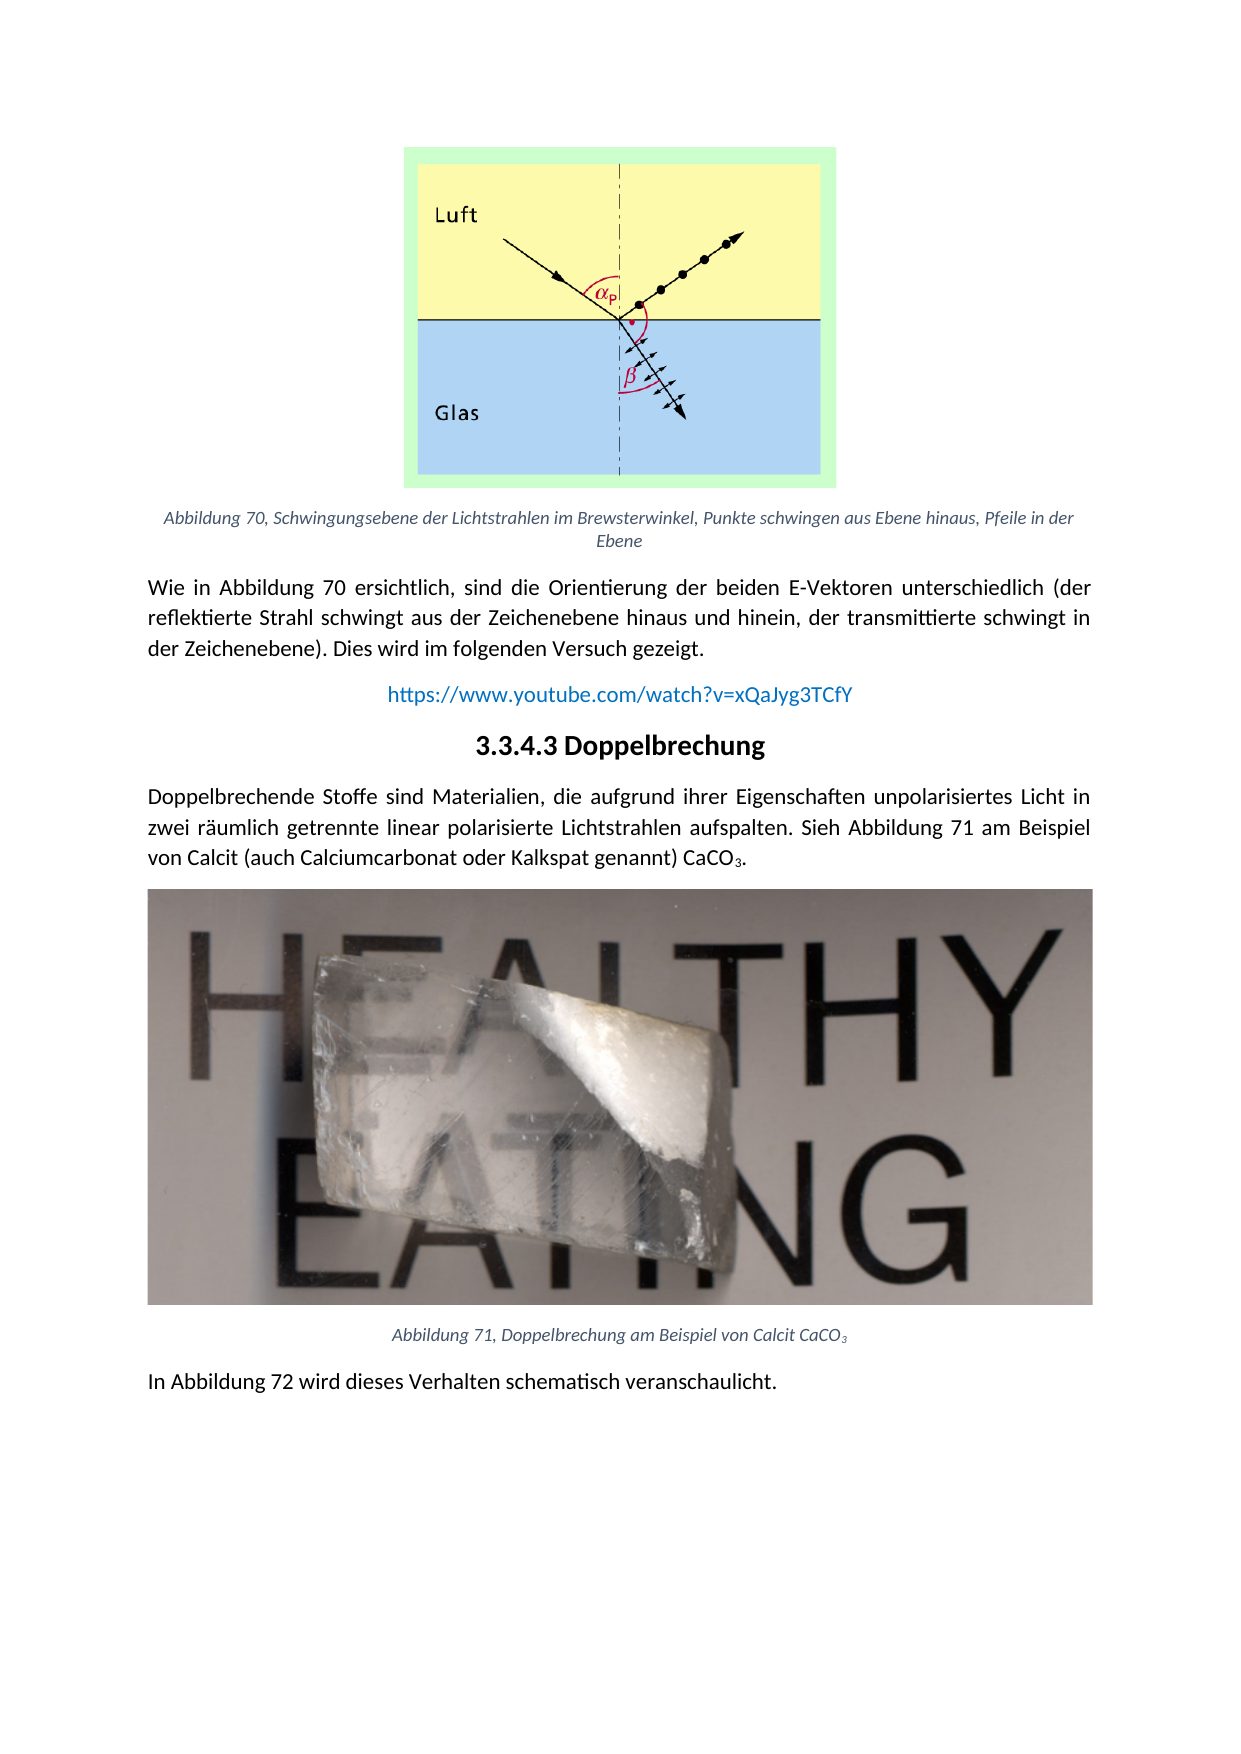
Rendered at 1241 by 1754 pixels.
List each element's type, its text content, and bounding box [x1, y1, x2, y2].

text Abbildung 70, Schwingungsebene der Lichtstrahlen im Brewsterwinkel, Punkte schwingen aus Ebene hinaus, Pfeile in der Ebene [148, 507, 1093, 552]
text Wie in Abbildung 70 ersichtlich, sind die Orientierung der beiden E-Vektoren unterschiedlich (der reflektierte Strahl schwingt aus der Zeichenebene hinaus und hinein, der transmittierte schwingt in der Zeichenebene). Dies wird im folgenden Versuch gezeigt. [148, 573, 1093, 662]
text Doppelbrechende Stoffe sind Materialien, die aufgrund ihrer Eigenschaften unpolarisiertes Licht in zwei räumlich getrennte linear polarisierte Lichtstrahlen aufspalten. Sieh Abbildung 71 am Beispiel von Calcit (auch Calciumcarbonat oder Kalkspat genannt) CaCO3. [148, 782, 1093, 871]
text In Abbildung 72 wird dieses Verhalten schematisch veranschaulicht. [148, 1367, 1093, 1395]
picture [147, 889, 1093, 1305]
text Abbildung 71, Doppelbrechung am Beispiel von Calcit CaCO3 [148, 1323, 1093, 1346]
text https://www.youtube.com/watch?v=xQaJyg3TCfY [148, 681, 1093, 708]
picture [403, 147, 837, 488]
text 3.3.4.3 Doppelbrechung [148, 727, 1093, 763]
